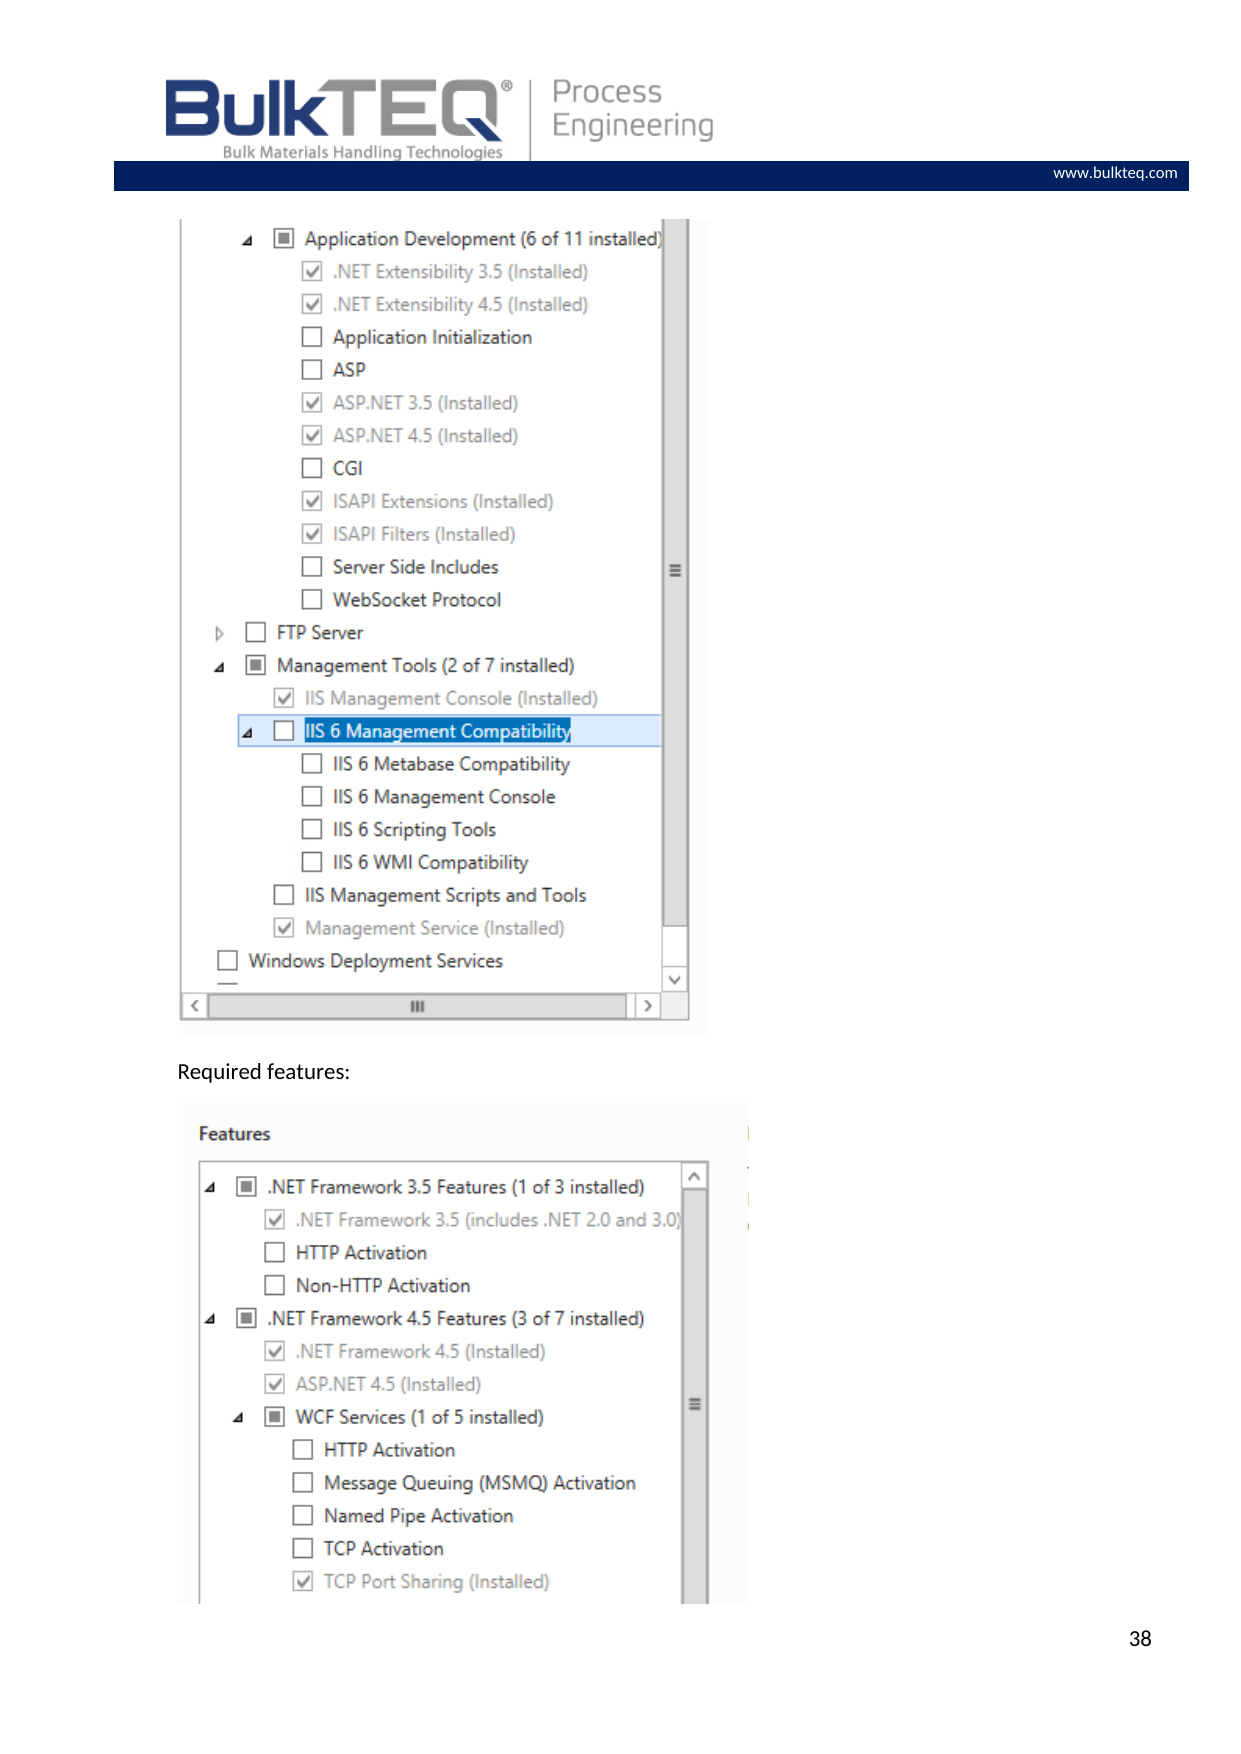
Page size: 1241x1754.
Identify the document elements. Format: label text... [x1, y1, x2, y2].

picture [177, 1103, 749, 1604]
picture [177, 219, 710, 1038]
picture [166, 78, 713, 161]
text Required features: [177, 1057, 1152, 1085]
